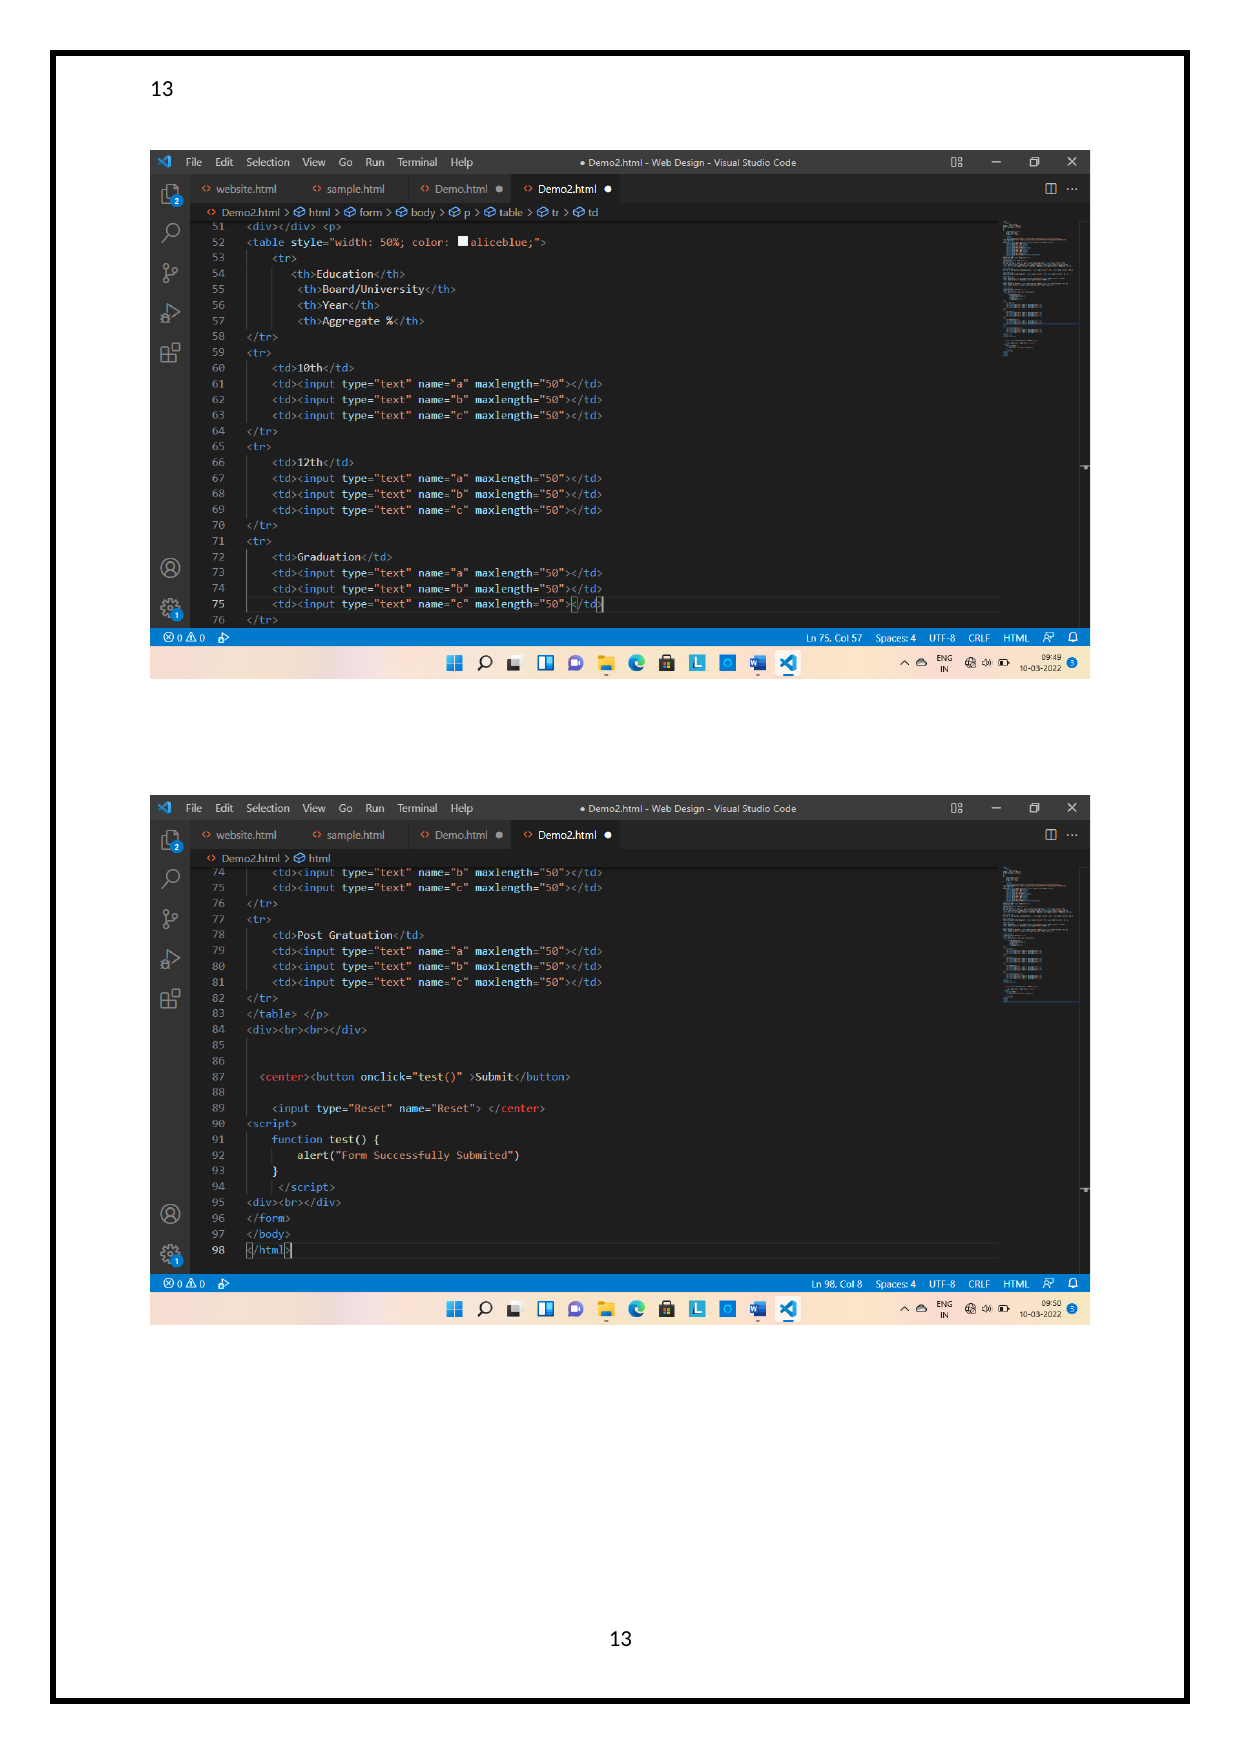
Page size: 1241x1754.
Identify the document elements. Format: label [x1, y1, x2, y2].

picture [150, 150, 1091, 679]
picture [150, 795, 1091, 1325]
